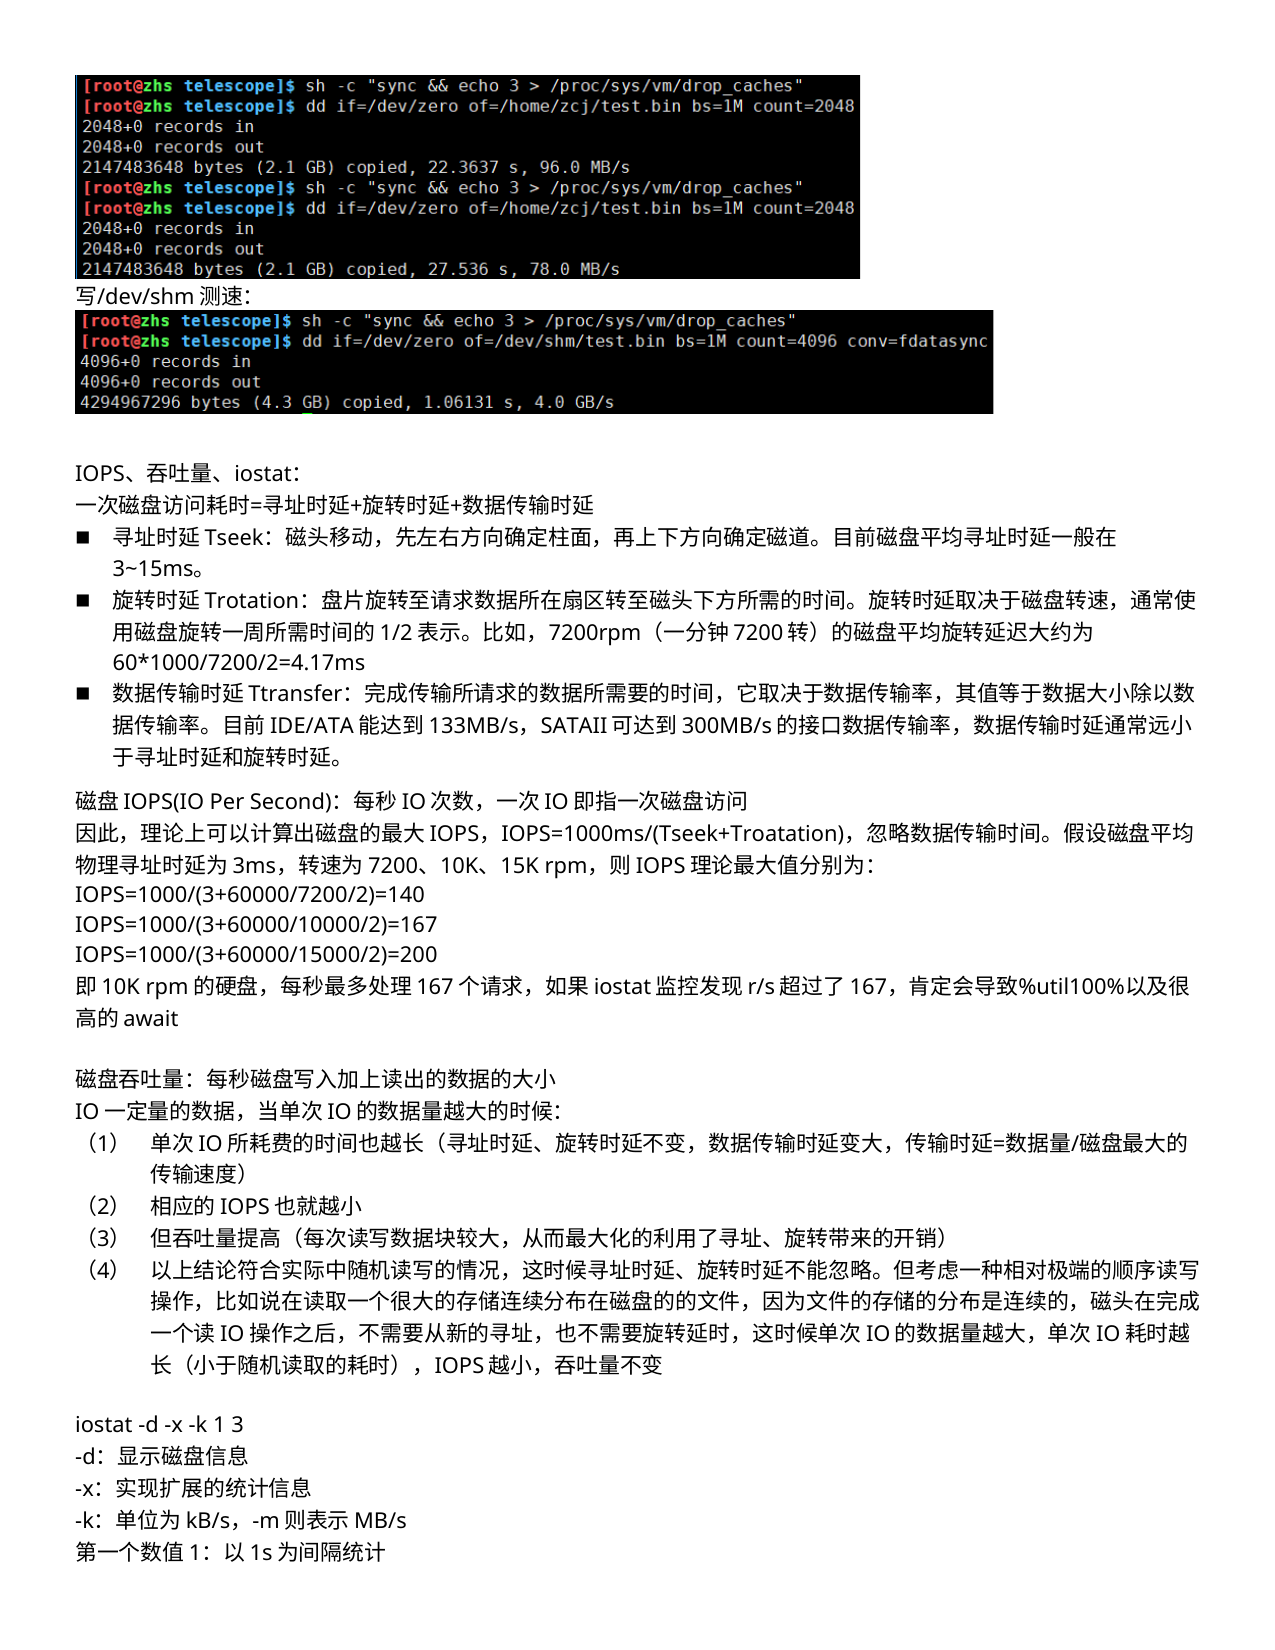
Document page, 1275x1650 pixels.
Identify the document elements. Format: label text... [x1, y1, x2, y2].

text IOPS=1000/(3+60000/10000/2)=167 [75, 909, 1200, 939]
text 一次磁盘访问耗时=寻址时延+旋转时延+数据传输时延 [75, 488, 1200, 519]
text 第一个数值1：以1s为间隔统计 [75, 1534, 1200, 1566]
list 单次IO所耗费的时间也越长（寻址时延、旋转时延不变，数据传输时延变大，传输时延=数据量/磁盘最大的传输速度） [75, 1126, 1200, 1189]
list 相应的IOPS也就越小 [75, 1189, 1200, 1221]
text 磁盘IOPS(IO Per Second)：每秒IO次数，一次IO即指一次磁盘访问 [75, 784, 1200, 816]
text 因此，理论上可以计算出磁盘的最大IOPS，IOPS=1000ms/(Tseek+Troatation)，忽略数据传输时间。假设磁盘平均物理寻址时延为3ms，转速为7200、10K、15K rpm，则IOPS理论最大值分别为： [75, 816, 1200, 879]
list 以上结论符合实际中随机读写的情况，这时候寻址时延、旋转时延不能忽略。但考虑一种相对极端的顺序读写操作，比如说在读取一个很大的存储连续分布在磁盘的的文件，因为文件的存储的分布是连续的，磁头在完成一个读IO操作之后，不需要从新的寻址，也不需要旋转延时，这时候单次IO的数据量越大，单次IO耗时越长（小于随机读取的耗时），IOPS越小，吞吐量不变 [75, 1253, 1200, 1379]
list 但吞吐量提高（每次读写数据块较大，从而最大化的利用了寻址、旋转带来的开销） [75, 1221, 1200, 1253]
text IOPS=1000/(3+60000/15000/2)=200 [75, 939, 1200, 969]
text IOPS=1000/(3+60000/7200/2)=140 [75, 879, 1200, 909]
picture [75, 75, 861, 279]
list 旋转时延Trotation：盘片旋转至请求数据所在扇区转至磁头下方所需的时间。旋转时延取决于磁盘转速，通常使用磁盘旋转一周所需时间的1/2表示。比如，7200rpm（一分钟7200转）的磁盘平均旋转延迟大约为60*1000/7200/2=4.17ms [75, 583, 1200, 676]
picture [75, 310, 994, 414]
text IO一定量的数据，当单次IO的数据量越大的时候： [75, 1094, 1200, 1126]
text -d：显示磁盘信息 [75, 1439, 1200, 1471]
list 数据传输时延Ttransfer：完成传输所请求的数据所需要的时间，它取决于数据传输率，其值等于数据大小除以数据传输率。目前IDE/ATA能达到133MB/s，SATAII可达到300MB/s的接口数据传输率，数据传输时延通常远小于寻址时延和旋转时延。 [75, 676, 1200, 772]
text IOPS、吞吐量、iostat： [75, 456, 1200, 488]
text 即10K rpm的硬盘，每秒最多处理167个请求，如果iostat监控发现r/s超过了167，肯定会导致%util100%以及很高的await [75, 969, 1200, 1032]
text -k：单位为kB/s，-m则表示MB/s [75, 1503, 1200, 1534]
text 写/dev/shm测速： [75, 279, 1200, 311]
text iostat -d -x -k 1 3 [75, 1409, 1200, 1439]
text 磁盘吞吐量：每秒磁盘写入加上读出的数据的大小 [75, 1062, 1200, 1094]
text -x：实现扩展的统计信息 [75, 1471, 1200, 1503]
list 寻址时延Tseek：磁头移动，先左右方向确定柱面，再上下方向确定磁道。目前磁盘平均寻址时延一般在3~15ms。 [75, 519, 1200, 583]
